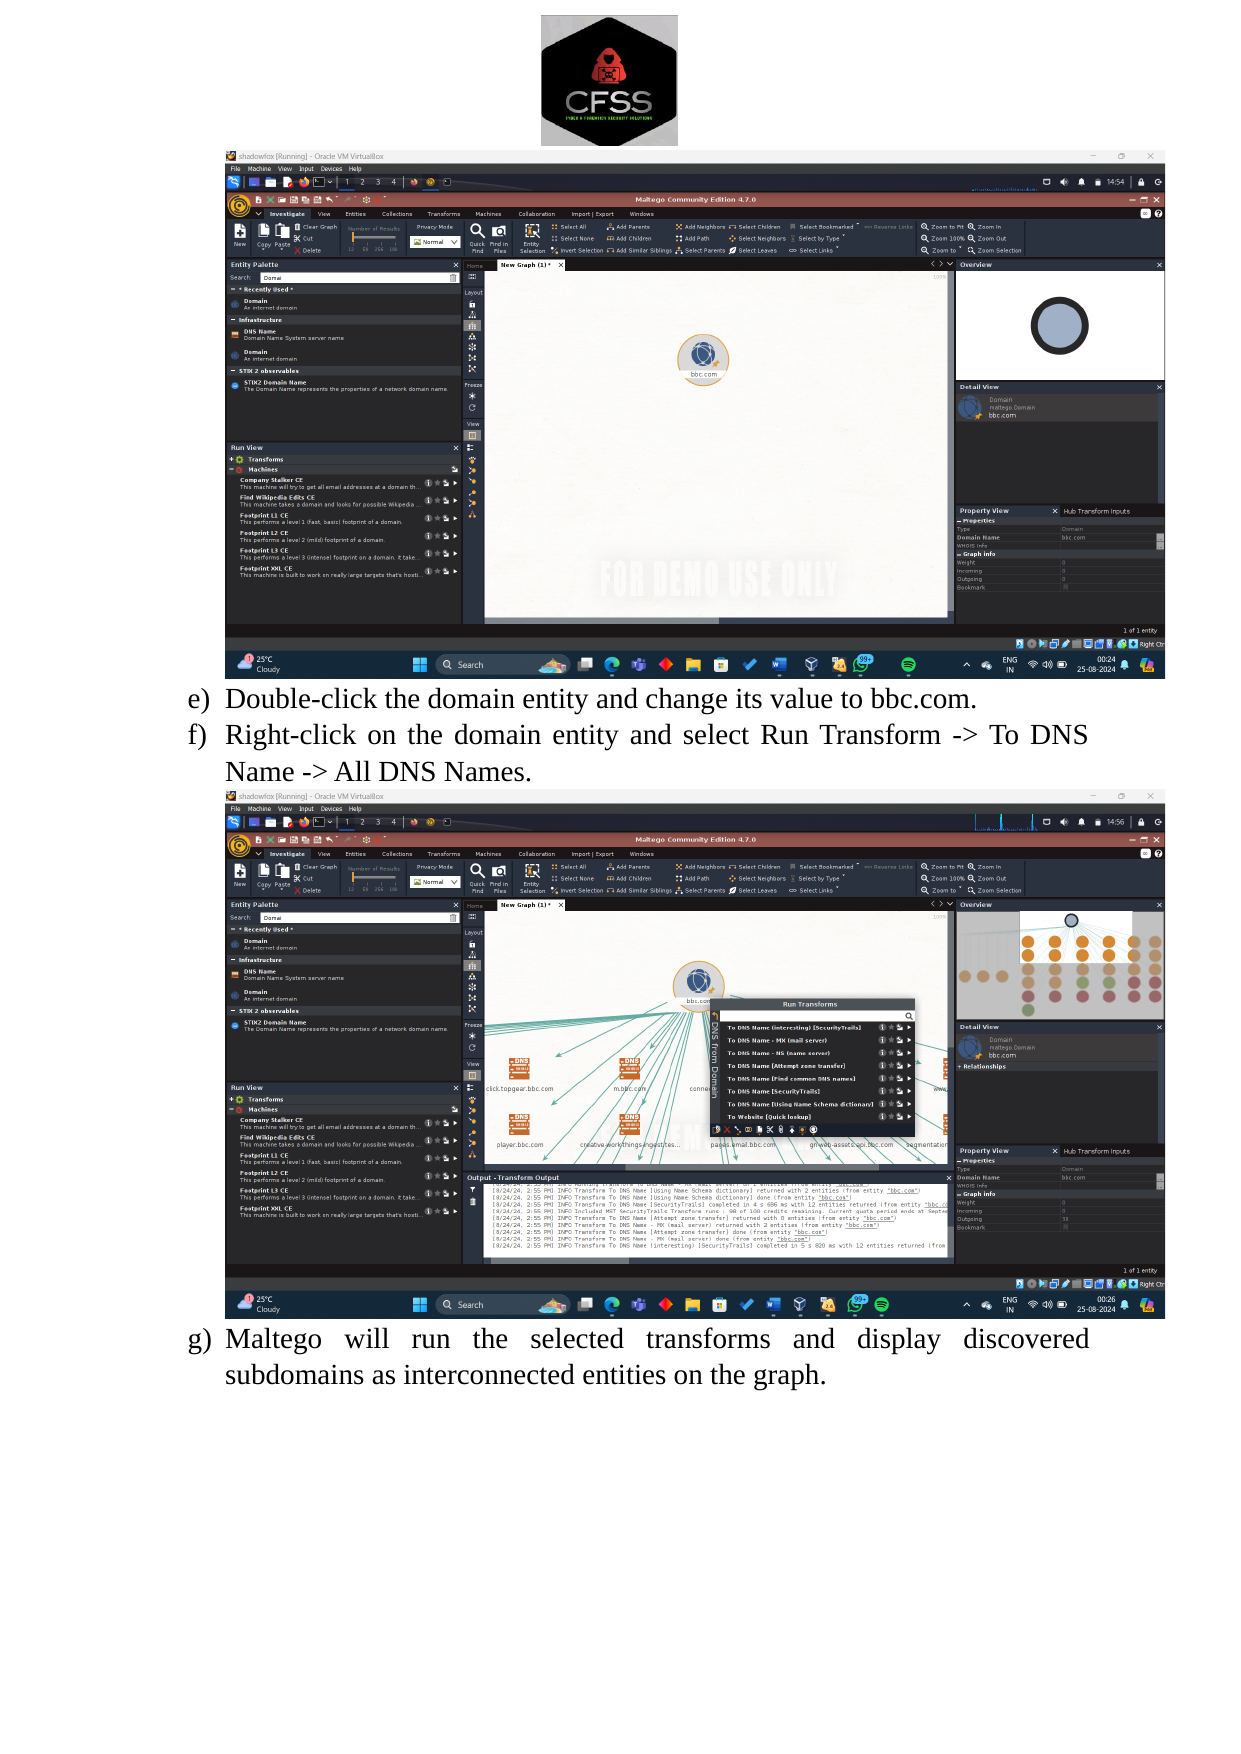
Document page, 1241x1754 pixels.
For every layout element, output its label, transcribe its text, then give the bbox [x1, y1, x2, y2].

picture [225, 789, 1166, 1319]
list Right-click on the domain entity and select Run Transform -> To DNS Name -> All DNS Names. [187, 717, 1090, 787]
list Double-click the domain entity and change its value to bbc.com. [187, 681, 1090, 715]
picture [531, 15, 685, 146]
picture [225, 150, 1166, 679]
list Maltego will run the selected transforms and display discovered subdomains as interconnected entities on the graph. [187, 1321, 1090, 1391]
